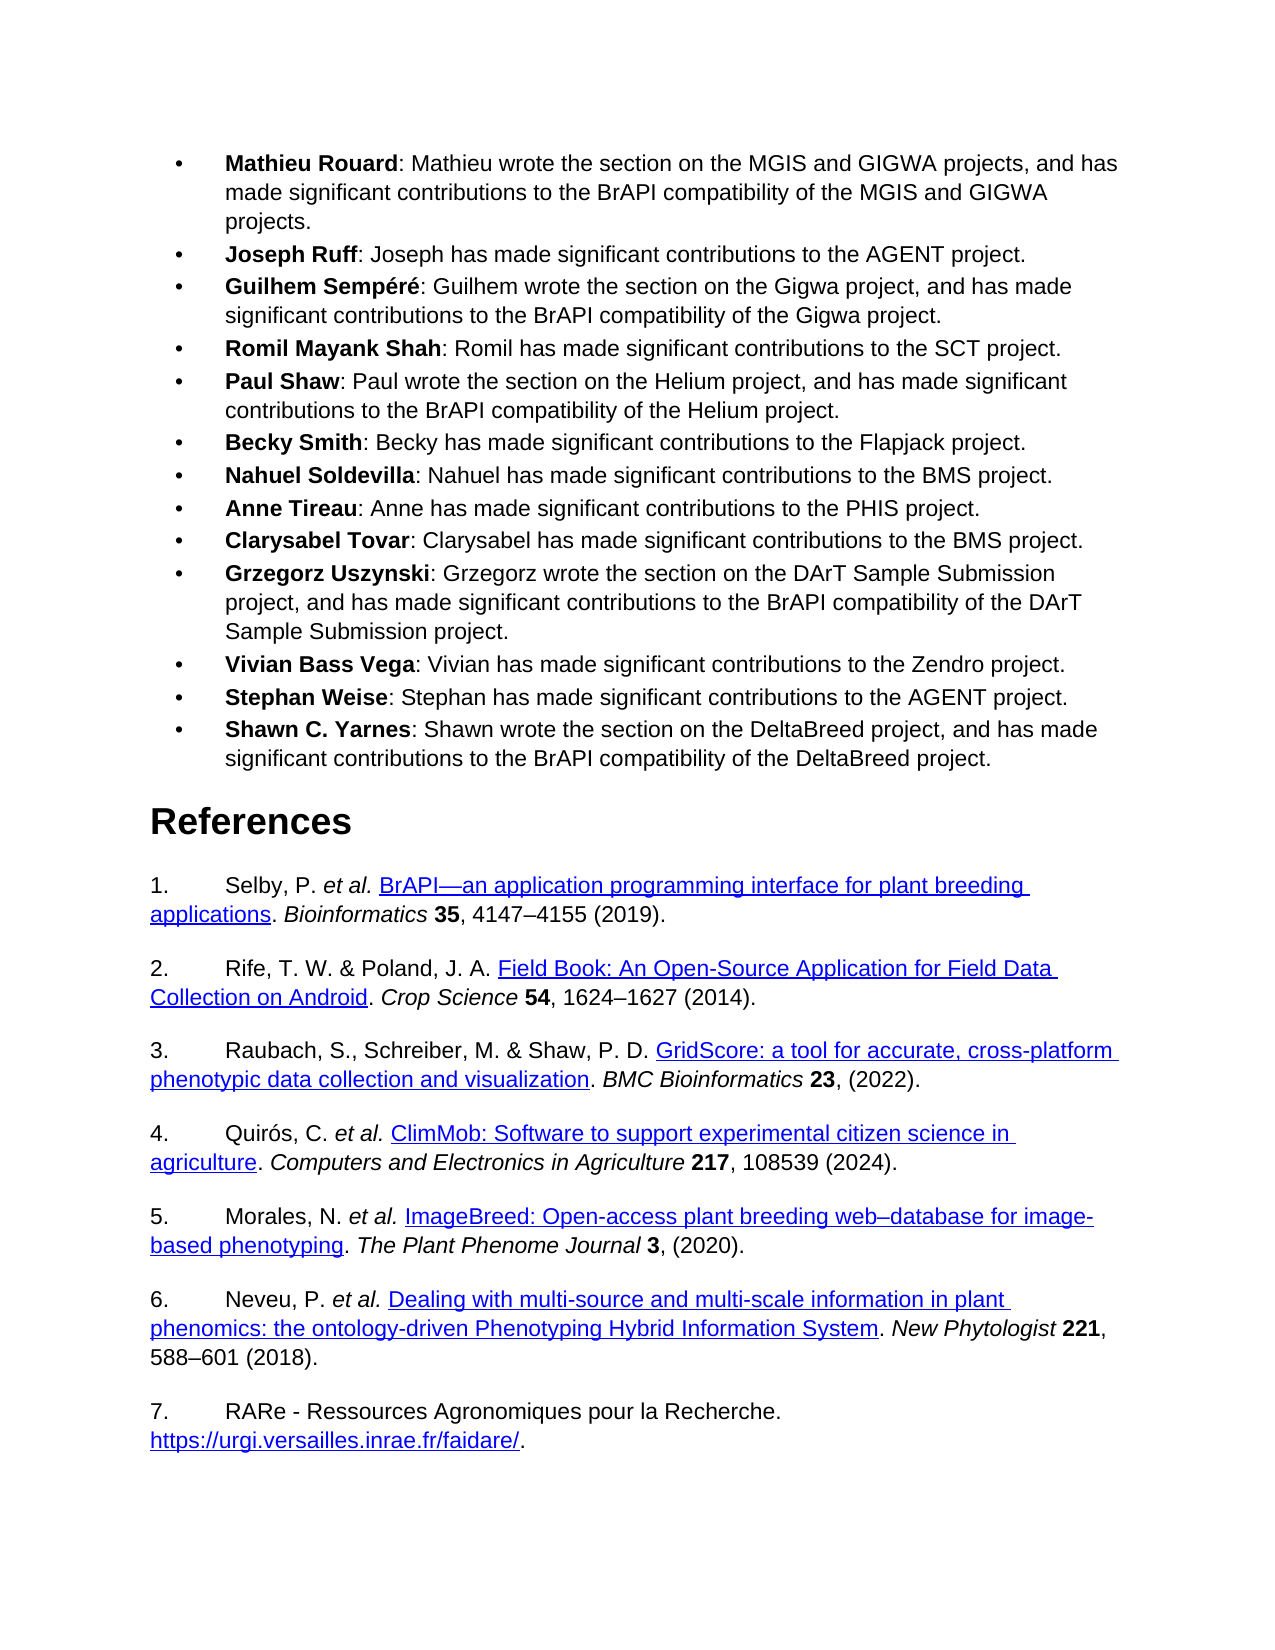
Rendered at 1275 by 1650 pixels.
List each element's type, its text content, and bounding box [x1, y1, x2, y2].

list Stephan Weise: Stephan has made significant contributions to the AGENT project. [175, 683, 1125, 710]
list Mathieu Rouard: Mathieu wrote the section on the MGIS and GIGWA projects, and has made significant contributions to the BrAPI compatibility of the MGIS and GIGWA projects. [175, 150, 1125, 234]
list Shawn C. Yarnes: Shawn wrote the section on the DeltaBreed project, and has made significant contributions to the BrAPI compatibility of the DeltaBreed project. [175, 716, 1125, 772]
text 3. Raubach, S., Schreiber, M. & Shaw, P. D. GridScore: a tool for accurate, cross-platform phenotypic data collection and visualization. BMC Bioinformatics 23, (2022). [150, 1037, 1125, 1093]
list Anne Tireau: Anne has made significant contributions to the PHIS project. [175, 495, 1125, 521]
list Clarysabel Tovar: Clarysabel has made significant contributions to the BMS project. [175, 527, 1125, 554]
list Joseph Ruff: Joseph has made significant contributions to the AGENT project. [175, 241, 1125, 267]
list Grzegorz Uszynski: Grzegorz wrote the section on the DArT Sample Submission project, and has made significant contributions to the BrAPI compatibility of the DArT Sample Submission project. [175, 560, 1125, 644]
text 1. Selby, P. et al. BrAPI—an application programming interface for plant breeding applications. Bioinformatics 35, 4147–4155 (2019). [150, 872, 1125, 927]
subtitle References [150, 799, 1125, 842]
list Vivian Bass Vega: Vivian has made significant contributions to the Zendro project. [175, 651, 1125, 677]
text 4. Quirós, C. et al. ClimMob: Software to support experimental citizen science in agriculture. Computers and Electronics in Agriculture 217, 108539 (2024). [150, 1120, 1125, 1176]
list Nahuel Soldevilla: Nahuel has made significant contributions to the BMS project. [175, 462, 1125, 488]
text 5. Morales, N. et al. ImageBreed: Open‐access plant breeding web–database for image‐based phenotyping. The Plant Phenome Journal 3, (2020). [150, 1203, 1125, 1258]
list Paul Shaw: Paul wrote the section on the Helium project, and has made significant contributions to the BrAPI compatibility of the Helium project. [175, 368, 1125, 423]
list Becky Smith: Becky has made significant contributions to the Flapjack project. [175, 429, 1125, 456]
text 7. RARe - Ressources Agronomiques pour la Recherche. https://urgi.versailles.inrae.fr/faidare/. [150, 1398, 1125, 1453]
list Romil Mayank Shah: Romil has made significant contributions to the SCT project. [175, 335, 1125, 361]
list Guilhem Sempéré: Guilhem wrote the section on the Gigwa project, and has made significant contributions to the BrAPI compatibility of the Gigwa project. [175, 273, 1125, 329]
text 6. Neveu, P. et al. Dealing with multi‐source and multi‐scale information in plant phenomics: the ontology‐driven Phenotyping Hybrid Information System. New Phytologist 221, 588–601 (2018). [150, 1286, 1125, 1370]
text 2. Rife, T. W. & Poland, J. A. Field Book: An Open‐Source Application for Field Data Collection on Android. Crop Science 54, 1624–1627 (2014). [150, 954, 1125, 1010]
